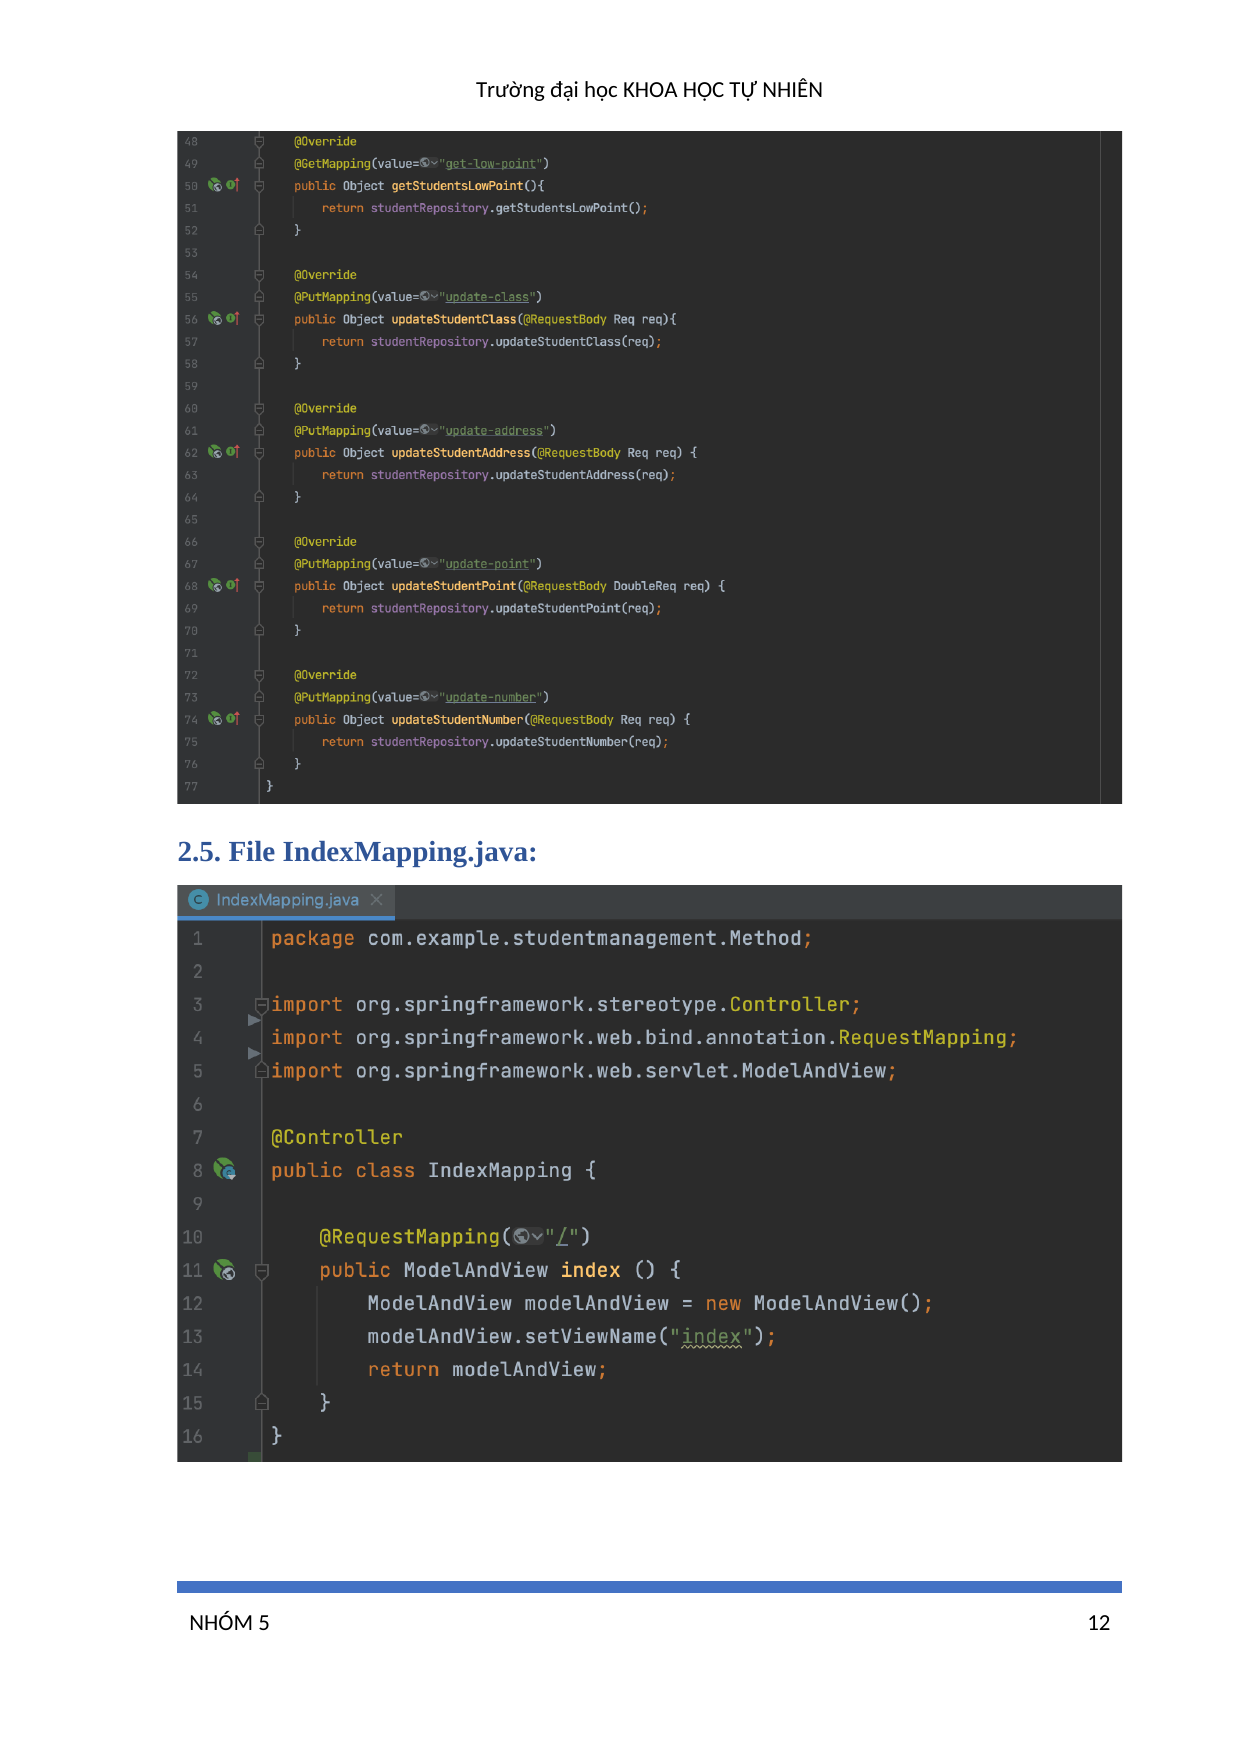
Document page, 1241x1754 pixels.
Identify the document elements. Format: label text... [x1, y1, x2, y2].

picture [177, 885, 1123, 1462]
picture [177, 131, 1123, 804]
subtitle 2.5. File IndexMapping.java: [177, 834, 1122, 868]
